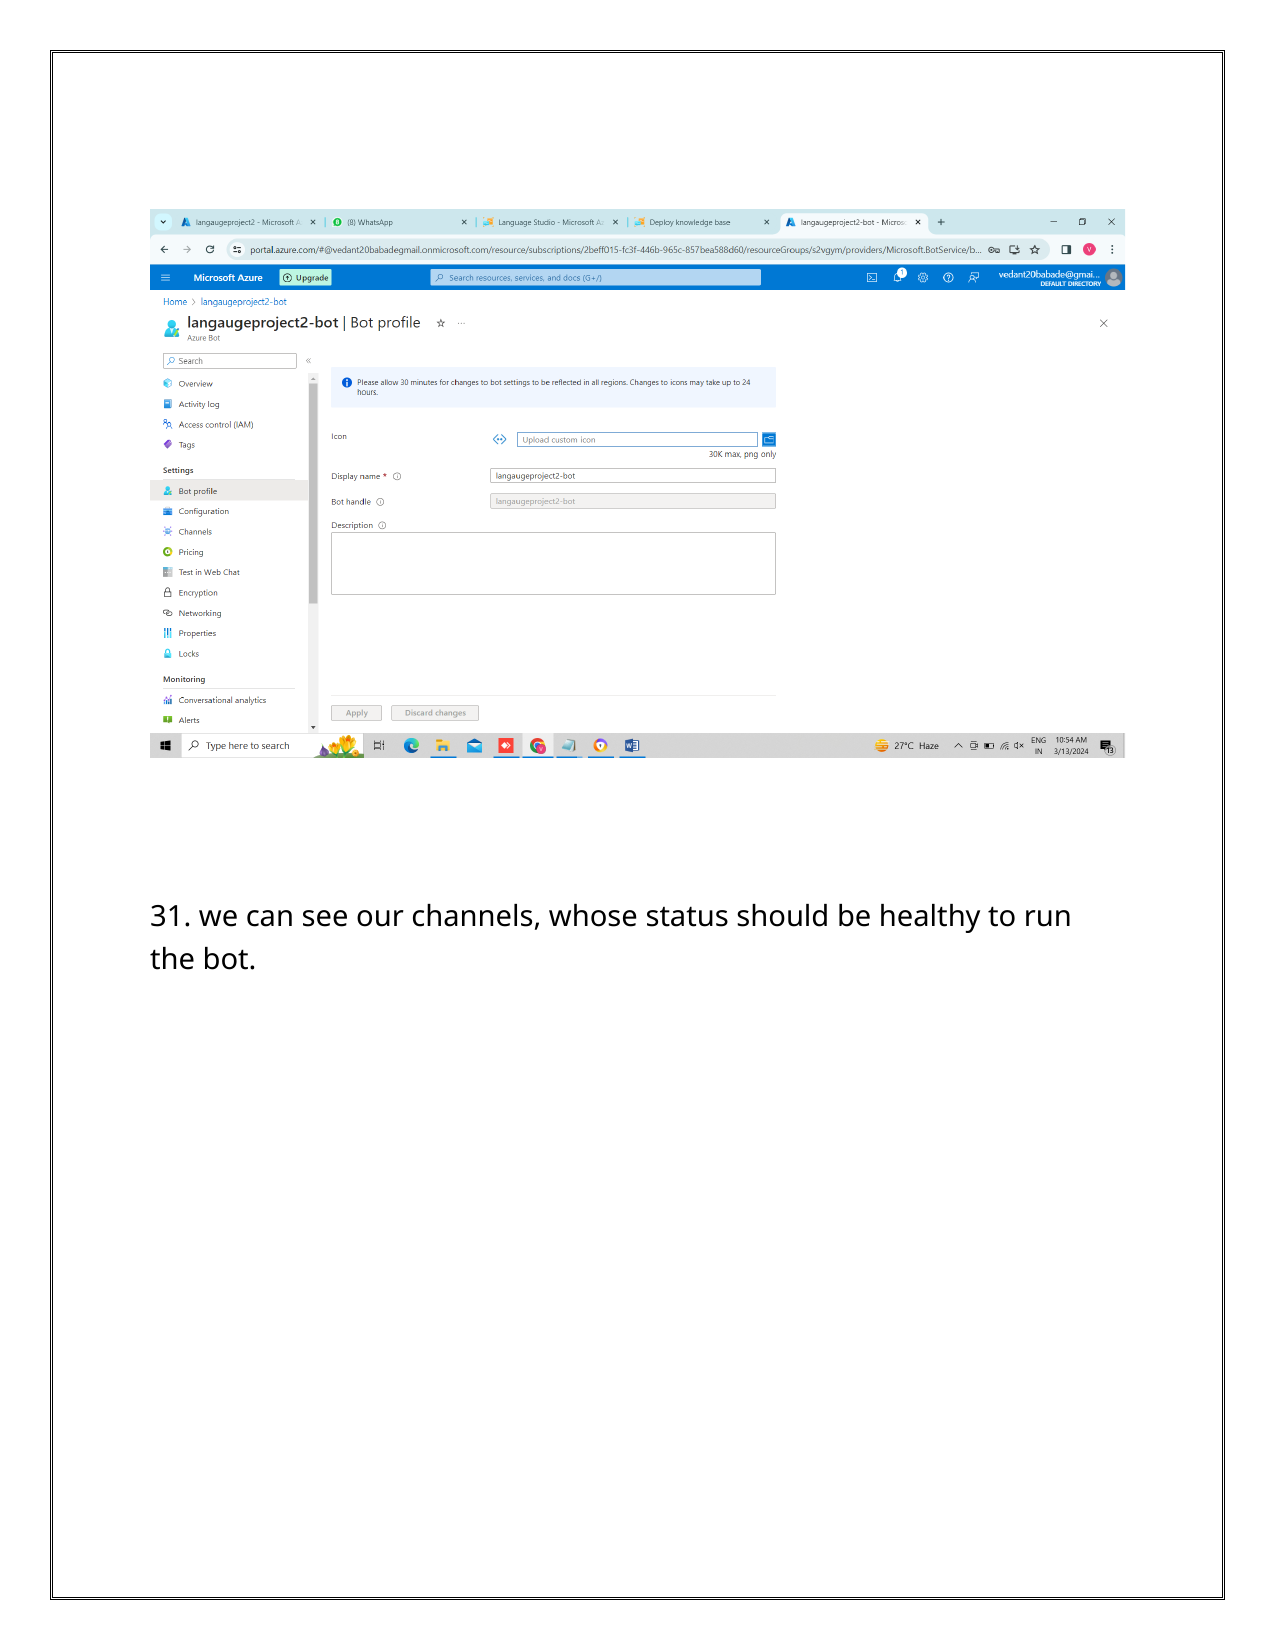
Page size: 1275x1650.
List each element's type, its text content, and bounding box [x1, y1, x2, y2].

text 31. we can see our channels, whose status should be healthy to run the bot. [150, 896, 1125, 978]
picture [150, 209, 1125, 758]
